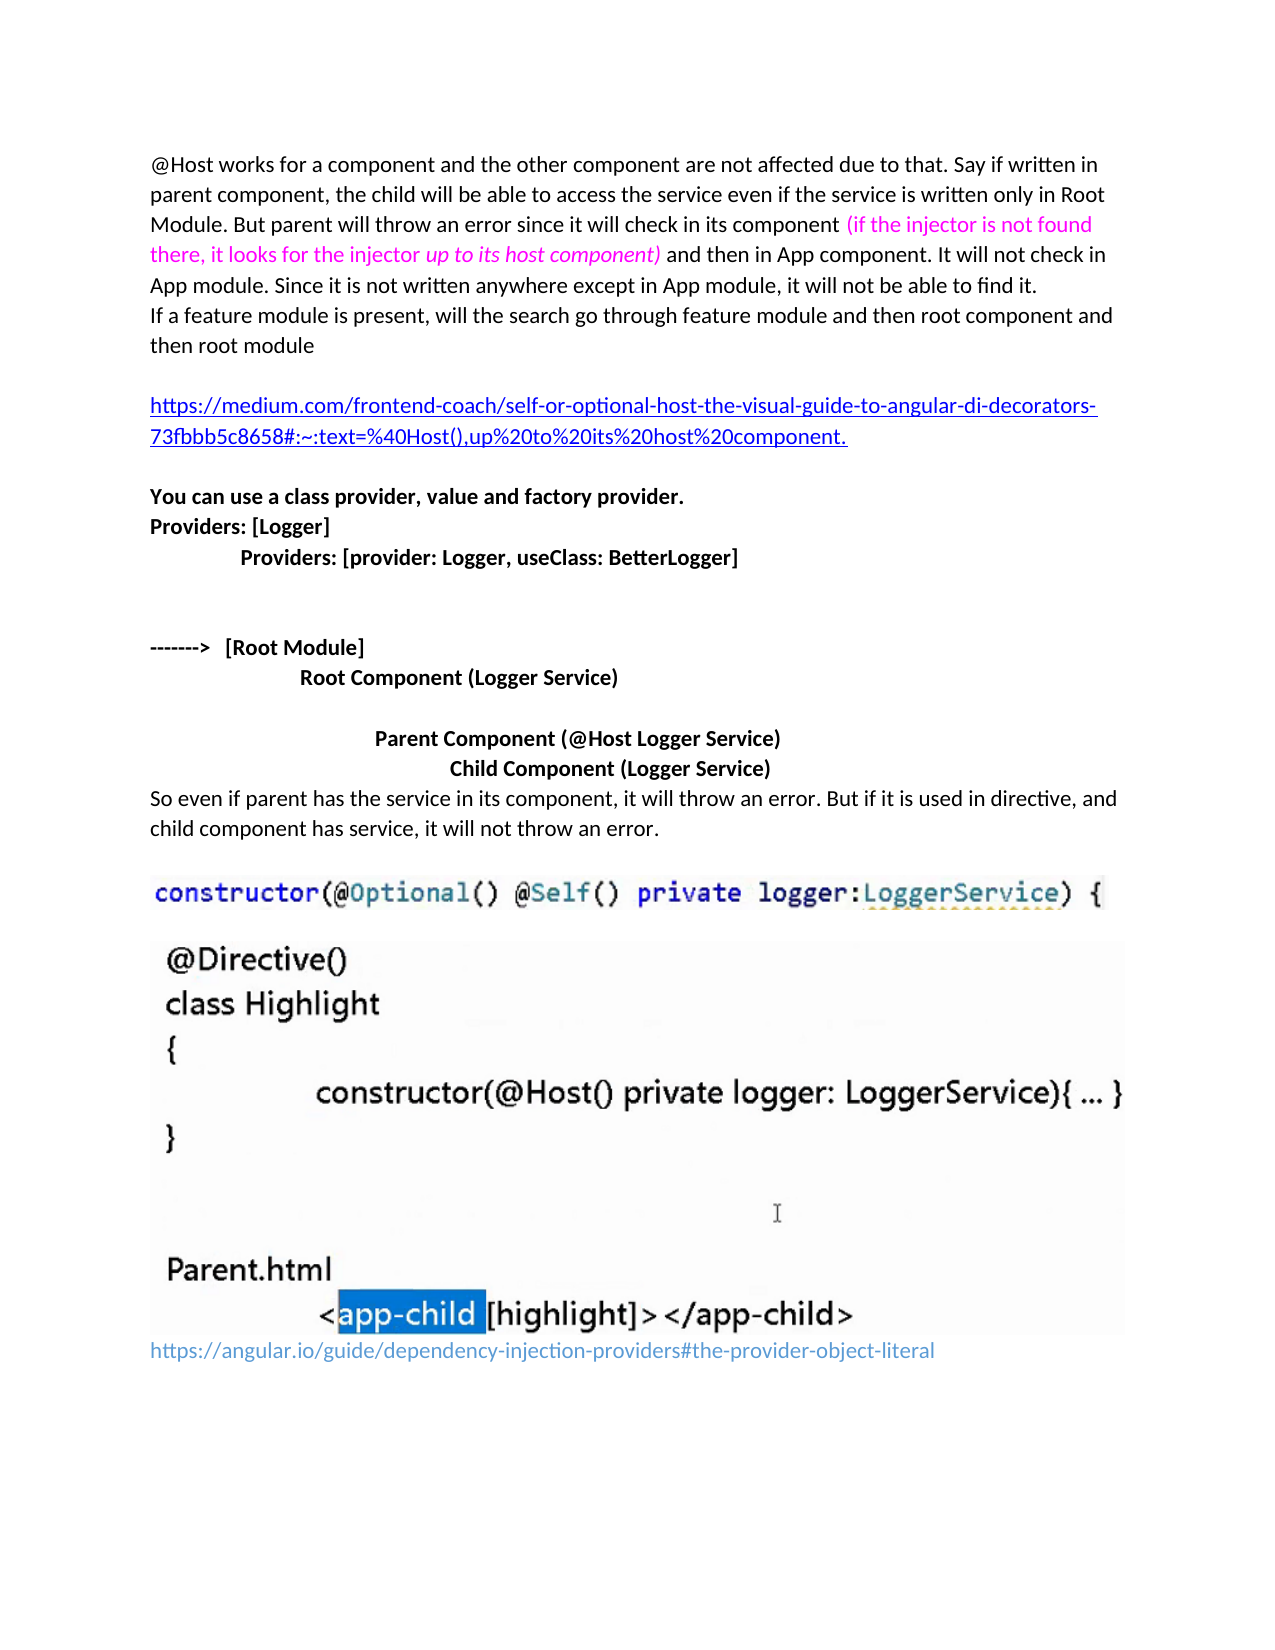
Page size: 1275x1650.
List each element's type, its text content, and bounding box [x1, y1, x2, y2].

text @Host works for a component and the other component are not affected due to that. Say if written in parent component, the child will be able to access the service even if the service is written only in Root Module. But parent will throw an error since it will check in its component (if the injector is not found there, it looks for the injector up to its host component) and then in App component. It will not check in App module. Since it is not written anywhere except in App module, it will not be able to find it. [150, 150, 1125, 299]
text https://angular.io/guide/dependency-injection-providers#the-provider-object-literal [150, 1336, 1125, 1364]
text If a feature module is present, will the search go through feature module and then root component and then root module [150, 301, 1125, 359]
text Parent Component (@Host Logger Service) [300, 724, 1125, 752]
text You can use a class provider, value and factory provider. [150, 482, 1125, 510]
text Child Component (Logger Service) [150, 754, 1125, 782]
text Root Component (Logger Service) [150, 663, 1125, 692]
text https://medium.com/frontend-coach/self-or-optional-host-the-visual-guide-to-angular-di-decorators-73fbbb5c8658#:~:text=%40Host(),up%20to%20its%20host%20component. [150, 392, 1125, 450]
text -------> [Root Module] [150, 633, 1125, 661]
text So even if parent has the service in its component, it will throw an error. But if it is used in directive, and child component has service, it will not throw an error. [150, 784, 1125, 843]
text Providers: [Logger] [150, 512, 1125, 541]
text Providers: [provider: Logger, useClass: BetterLogger] [150, 543, 1125, 571]
